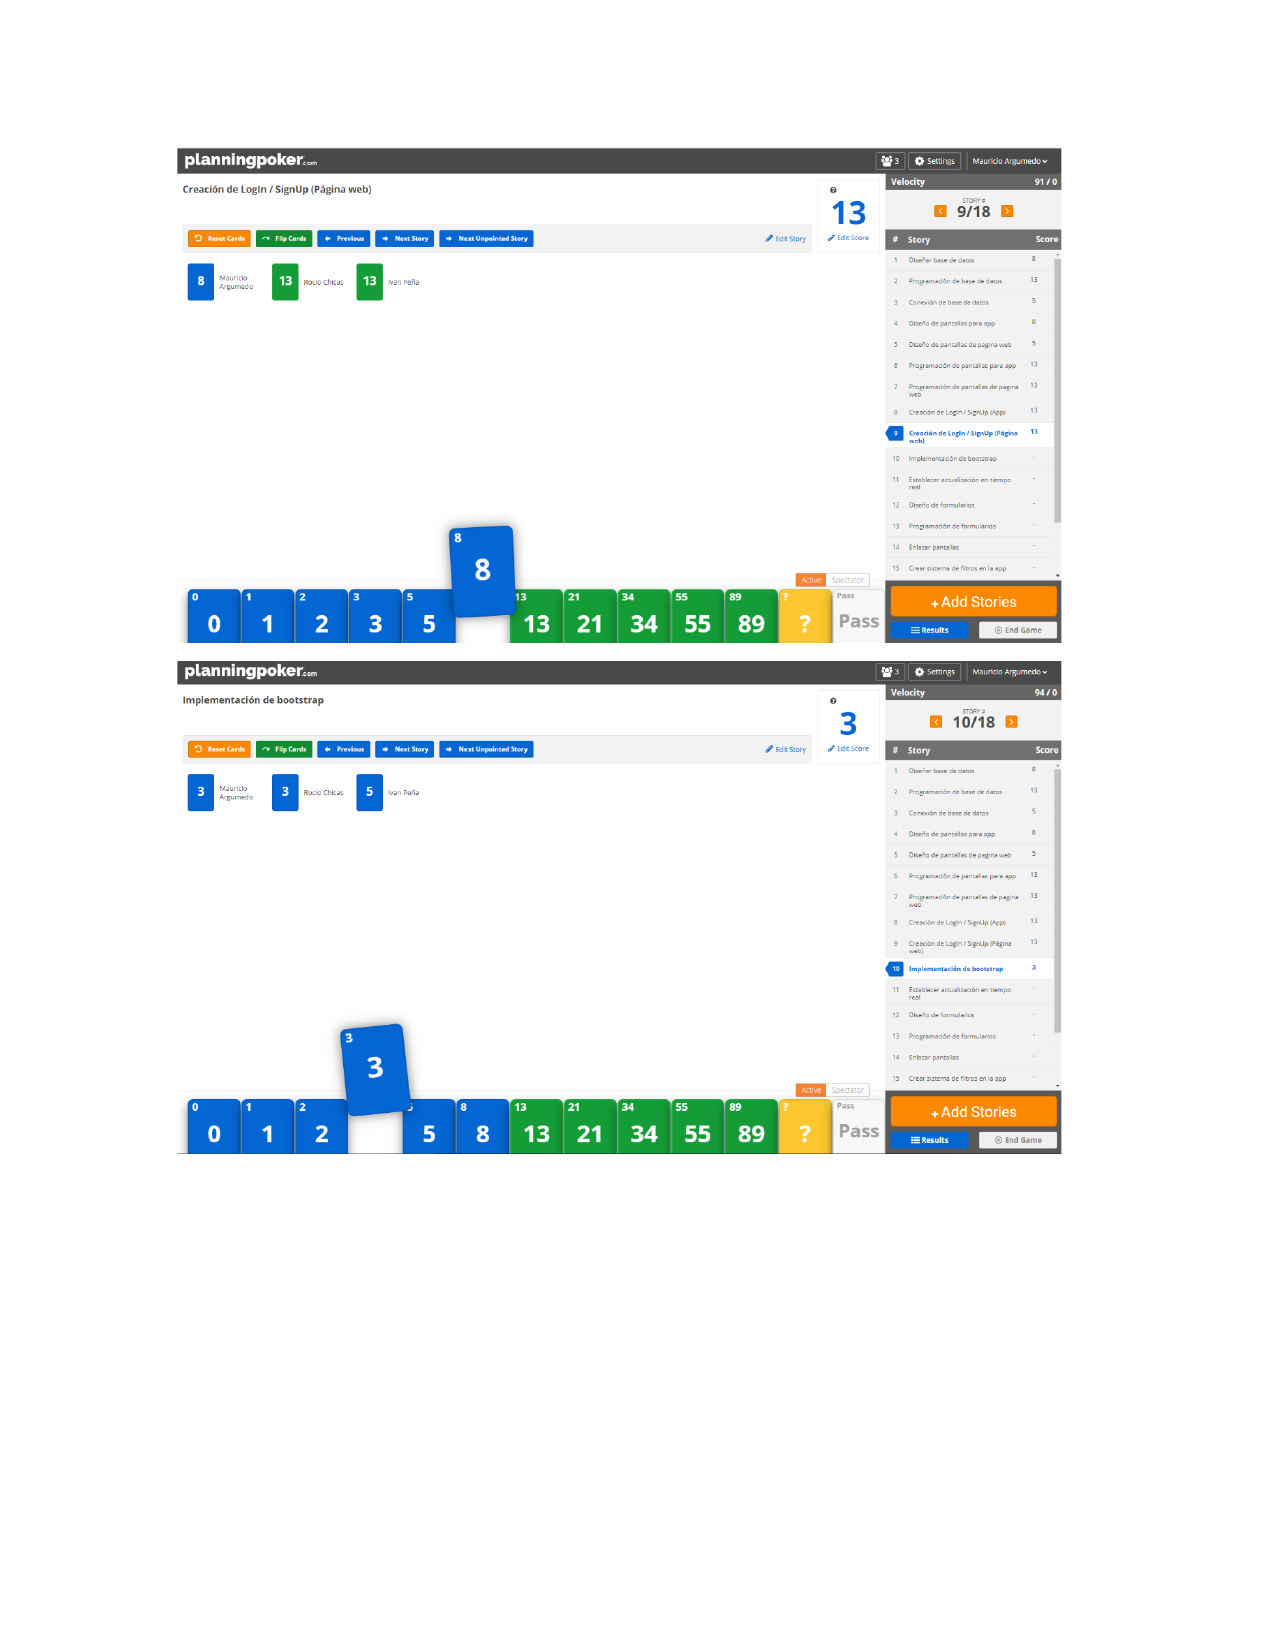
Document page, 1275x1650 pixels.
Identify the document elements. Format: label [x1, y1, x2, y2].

picture [177, 147, 1062, 643]
picture [177, 661, 1062, 1154]
